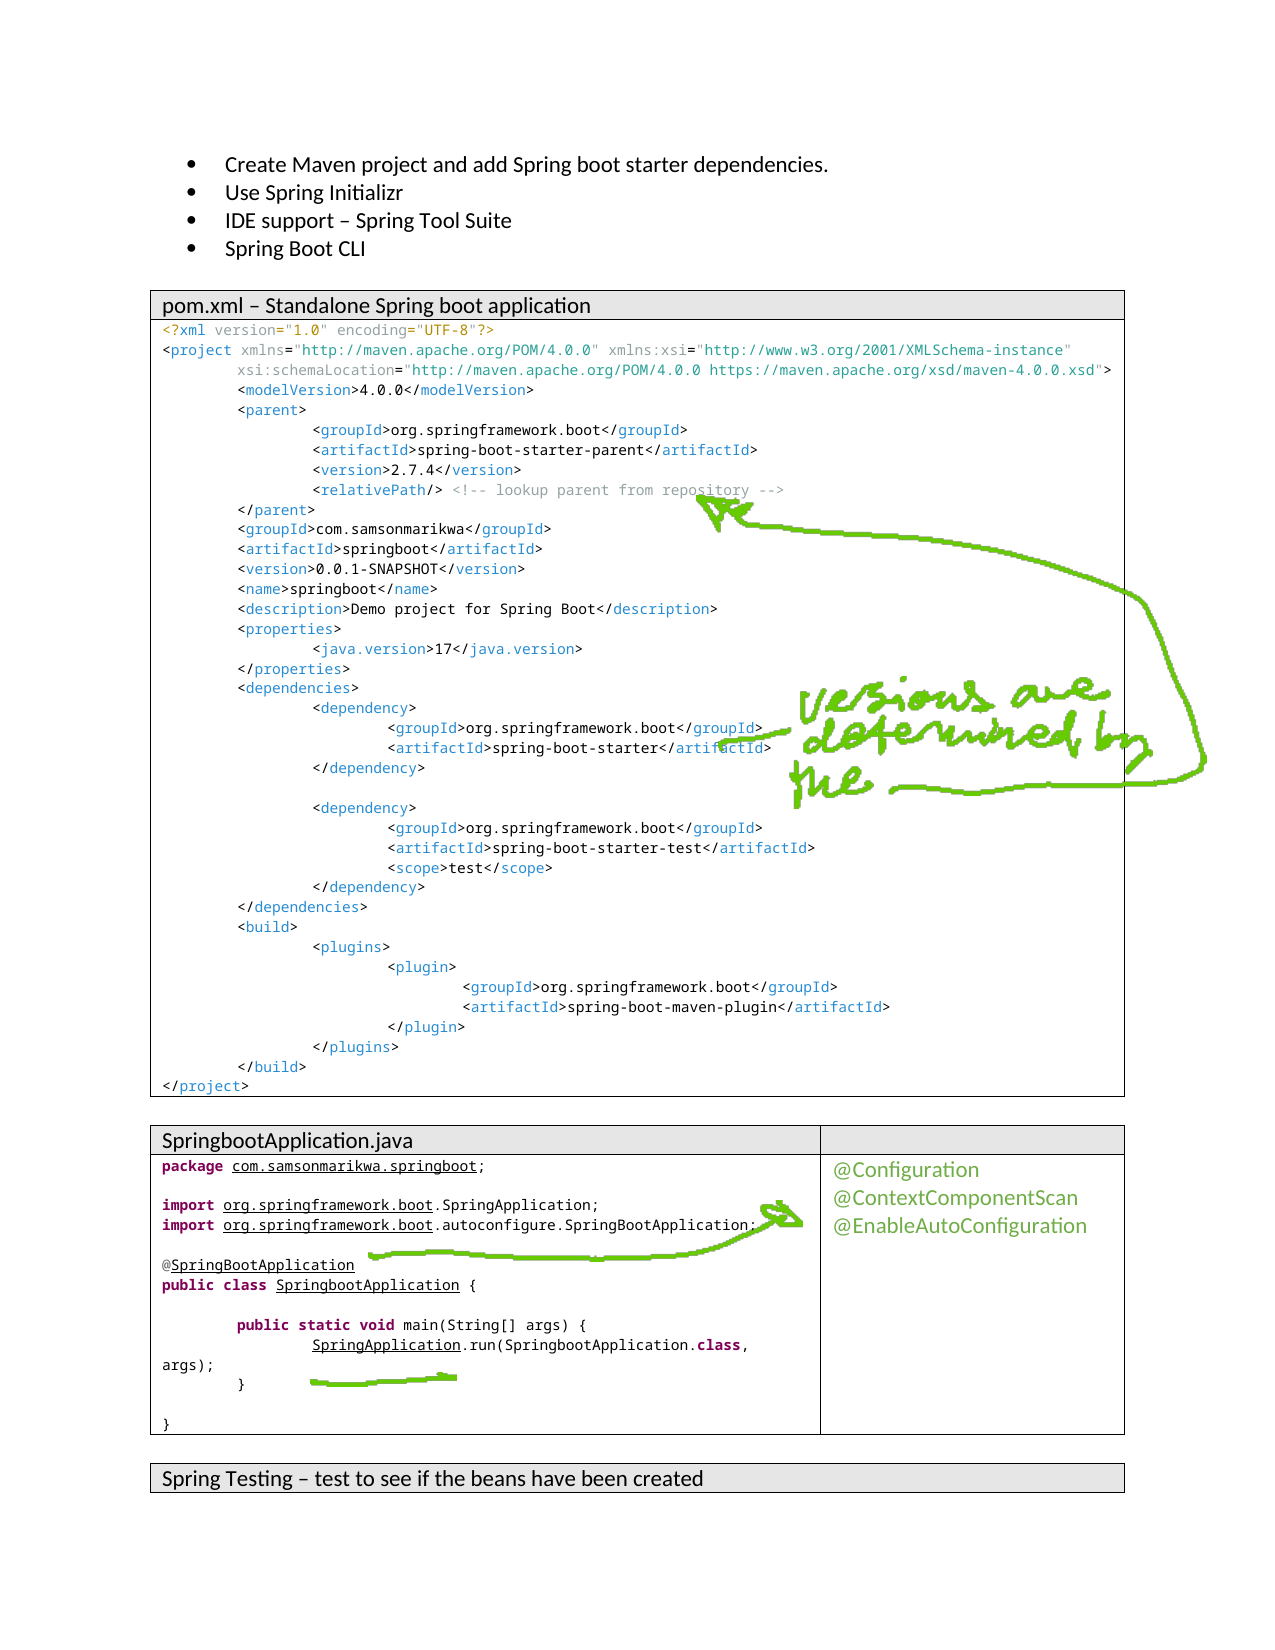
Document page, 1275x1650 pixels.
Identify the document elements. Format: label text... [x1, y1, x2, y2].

table_header pom.xml – Standalone Spring boot application [151, 291, 1124, 319]
list Spring Boot CLI [187, 234, 1125, 262]
list Use Spring Initializr [187, 178, 1125, 206]
picture [696, 495, 1207, 809]
table_header SpringbootApplication.java [151, 1126, 820, 1154]
picture [310, 1372, 457, 1387]
table_header Spring Testing – test to see if the beans have been created [151, 1464, 1124, 1492]
picture [368, 1200, 803, 1262]
table_cell <?xml version="1.0" encoding="UTF-8"?> <project xmlns="http://maven.apache.org/POM/4.0.0" xmlns:xsi="http://www.w3.org/2001/XMLSchema-instance" xsi:schemaLocation="http://maven.apache.org/POM/4.0.0 https://maven.apache.org/xsd/maven-4.0.0.xsd"> <modelVersion>4.0.0</modelVersion> <parent> <groupId>org.springframework.boot</groupId> <artifactId>spring-boot-starter-parent</artifactId> <version>2.7.4</version> <relativePath/> <!-- lookup parent from repository --> </parent> <groupId>com.samsonmarikwa</groupId> <artifactId>springboot</artifactId> <version>0.0.1-SNAPSHOT</version> <name>springboot</name> <description>Demo project for Spring Boot</description> <properties> <java.version>17</java.version> </properties> <dependencies> <dependency> <groupId>org.springframework.boot</groupId> <artifactId>spring-boot-starter</artifactId> </dependency> <dependency> <groupId>org.springframework.boot</groupId> <artifactId>spring-boot-starter-test</artifactId> <scope>test</scope> </dependency> </dependencies> <build> <plugins> <plugin> <groupId>org.springframework.boot</groupId> <artifactId>spring-boot-maven-plugin</artifactId> </plugin> </plugins> </build> </project> [151, 320, 1124, 1096]
table_cell package com.samsonmarikwa.springboot; import org.springframework.boot.SpringApplication; import org.springframework.boot.autoconfigure.SpringBootApplication; @SpringBootApplication public class SpringbootApplication { public static void main(String[] args) { SpringApplication.run(SpringbootApplication.class, args); } } [151, 1155, 820, 1434]
list IDE support – Spring Tool Suite [187, 206, 1125, 234]
table_cell @Configuration @ContextComponentScan @EnableAutoConfiguration [821, 1155, 1124, 1434]
table_header [821, 1126, 1124, 1154]
list Create Maven project and add Spring boot starter dependencies. [187, 150, 1125, 178]
